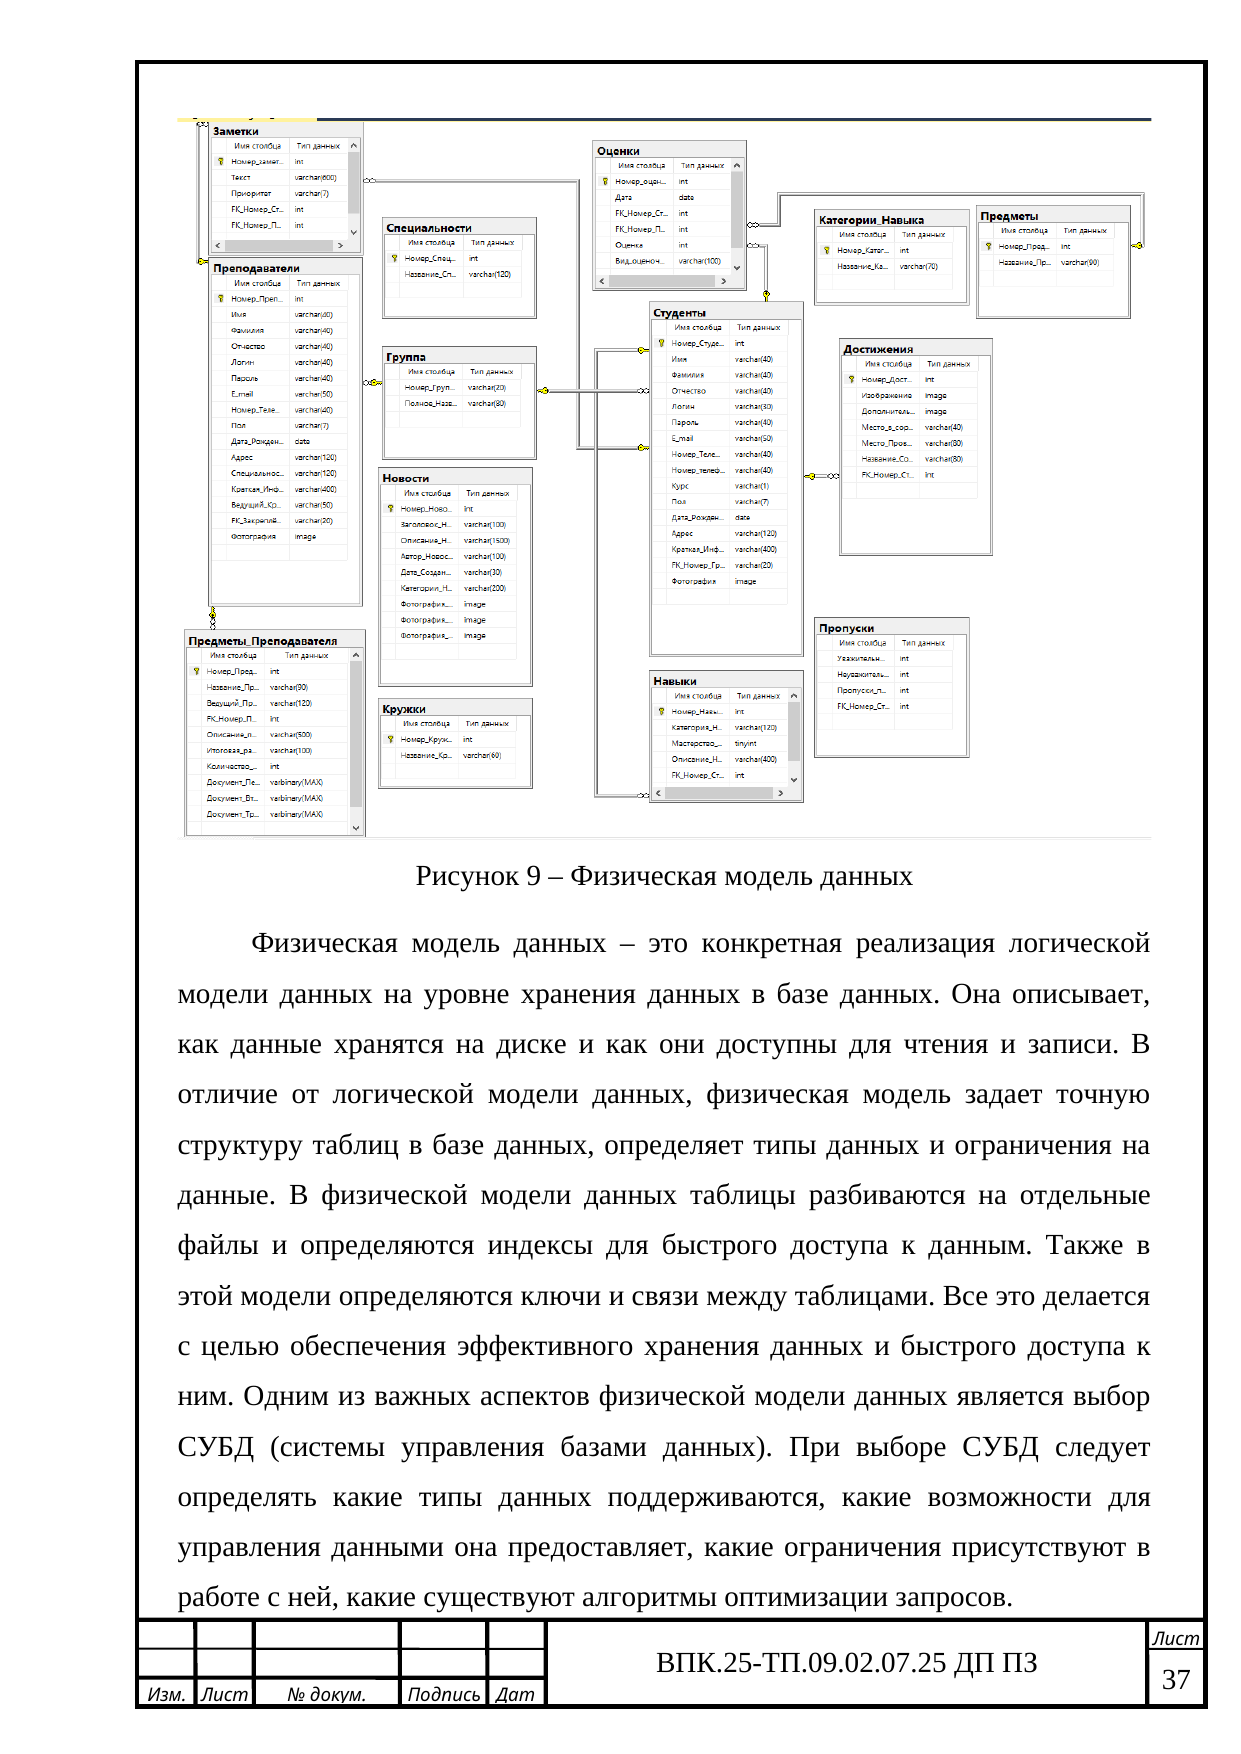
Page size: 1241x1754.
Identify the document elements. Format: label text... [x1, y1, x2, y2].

text Рисунок 9 – Физическая модель данных [177, 858, 1152, 892]
picture [177, 118, 1152, 840]
text Физическая модель данных – это конкретная реализация логической модели данных на уровне хранения данных в базе данных. Она описывает, как данные хранятся на диске и как они доступны для чтения и записи. В отличие от логической модели данных, физическая модель задает точную структуру таблиц в базе данных, определяет типы данных и ограничения на данные. В физической модели данных таблицы разбиваются на отдельные файлы и определяются индексы для быстрого доступа к данным. Также в этой модели определяются ключи и связи между таблицами. Все это делается с целью обеспечения эффективного хранения данных и быстрого доступа к ним. Одним из важных аспектов физической модели данных является выбор СУБД (системы управления базами данных). При выборе СУБД следует определять какие типы данных поддерживаются, какие возможности для управления данными она предоставляет, какие ограничения присутствуют в работе с ней, какие существуют алгоритмы оптимизации запросов. [177, 926, 1152, 1613]
